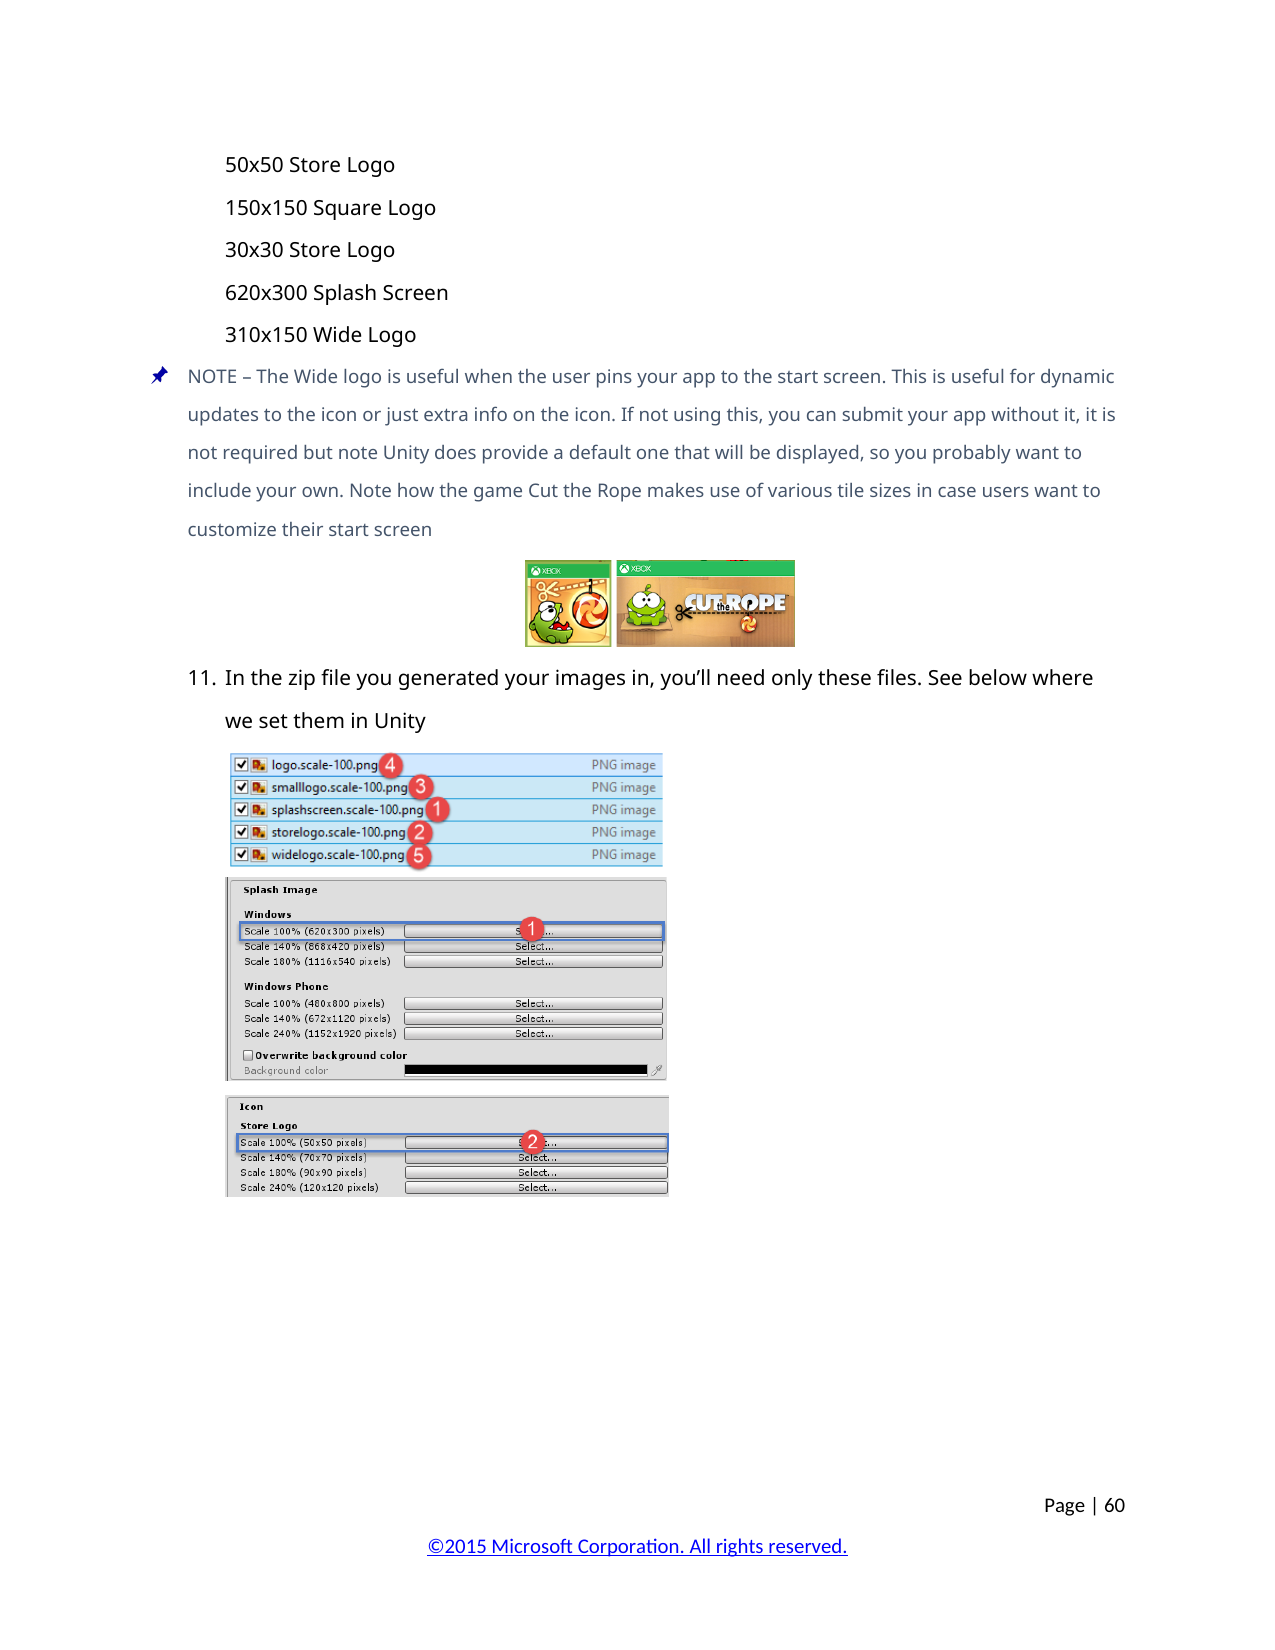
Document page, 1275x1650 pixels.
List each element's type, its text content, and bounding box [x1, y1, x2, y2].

list 310x150 Wide Logo [225, 320, 1125, 349]
list 50x50 Store Logo [225, 150, 1125, 178]
picture [225, 877, 667, 1081]
list 150x150 Square Logo [225, 193, 1125, 221]
list 30x30 Store Logo [225, 235, 1125, 264]
picture [151, 366, 168, 384]
picture [525, 560, 612, 647]
list In the zip file you generated your images in, you’ll need only these files. See below where we set them in Unity [187, 663, 1125, 734]
picture [225, 1095, 669, 1197]
picture [225, 748, 663, 874]
picture [616, 560, 795, 647]
list 620x300 Splash Screen [225, 278, 1125, 306]
text NOTE – The Wide logo is useful when the user pins your app to the start screen. This is useful for dynamic updates to the icon or just extra info on the icon. If not using this, you can submit your app without it, it is not required but note Unity does provide a default one that will be displayed, so you probably want to include your own. Note how the game Cut the Rope makes use of various tile sizes in case users want to customize their start screen [150, 363, 1125, 541]
